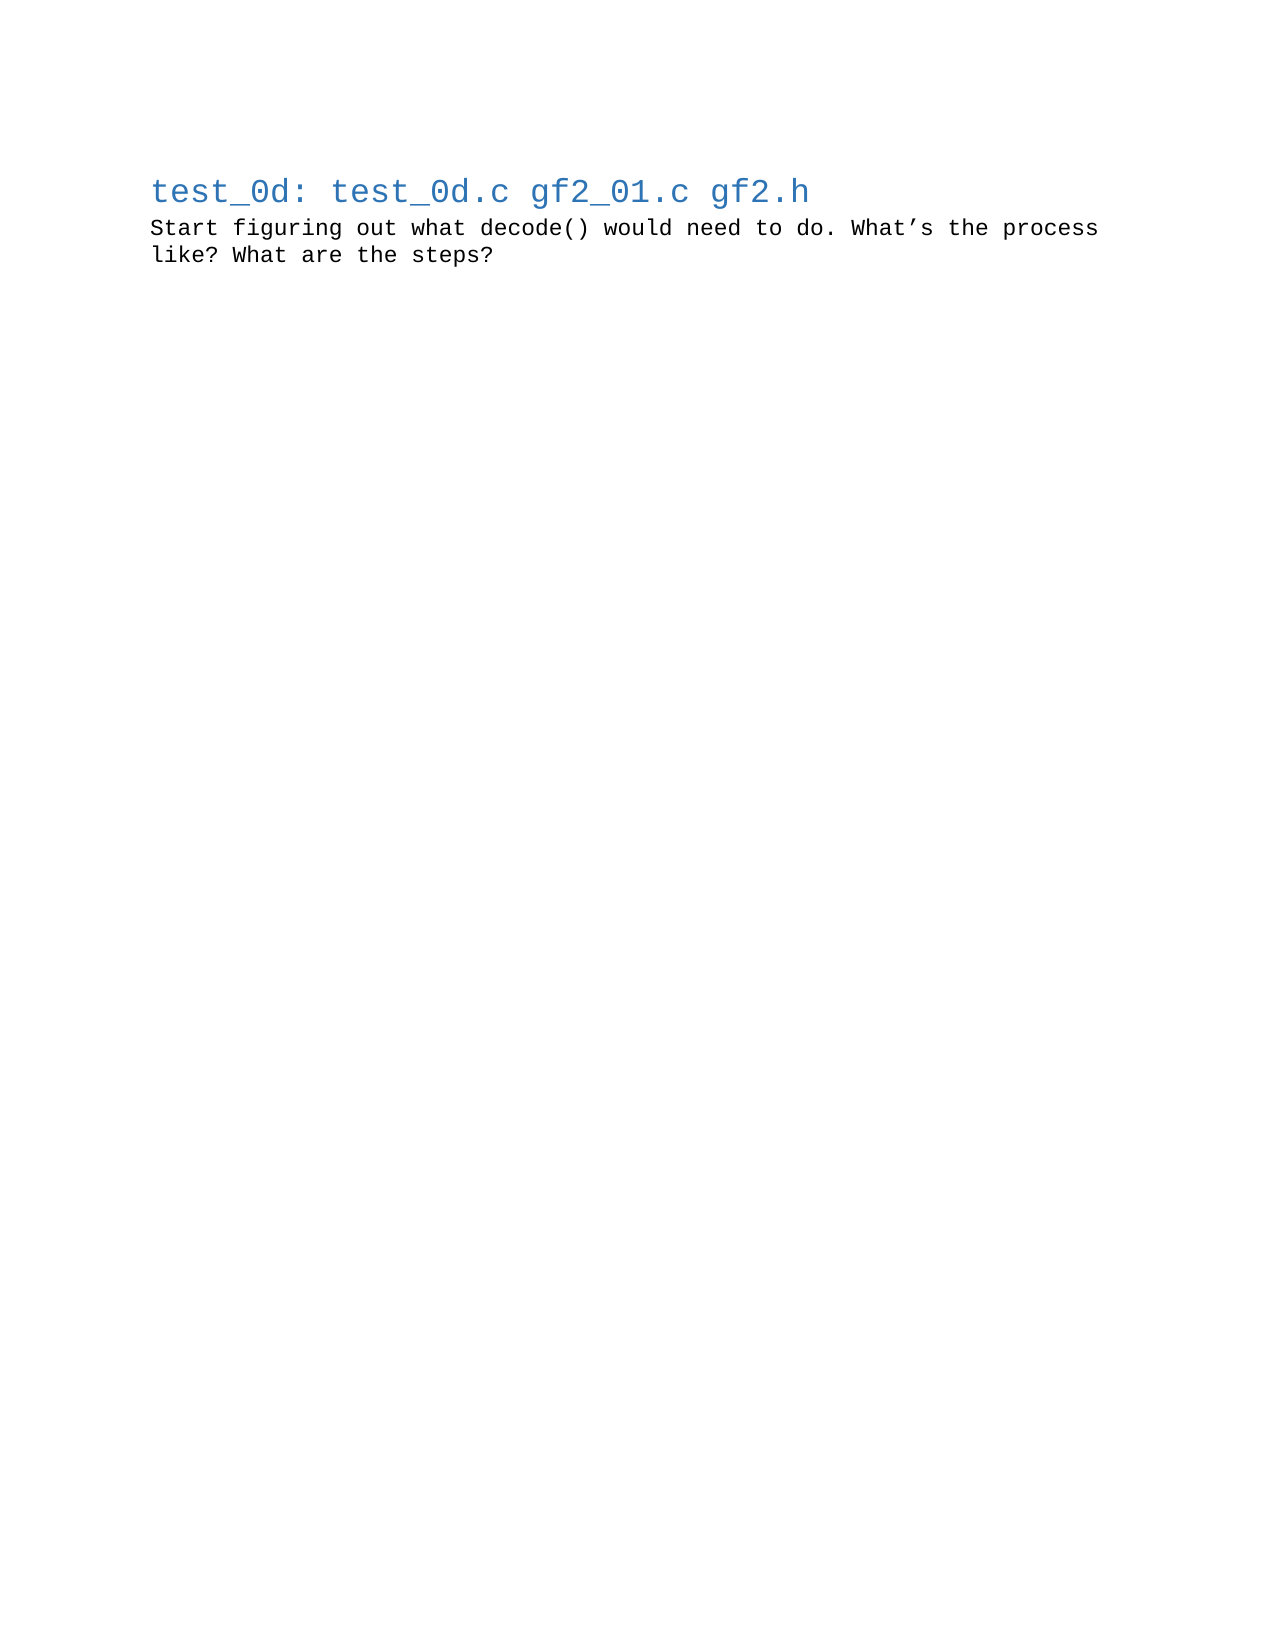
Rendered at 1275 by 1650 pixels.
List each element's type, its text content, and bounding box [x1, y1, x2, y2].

text Start figuring out what decode() would need to do. What’s the process like? What are the steps? [150, 216, 1125, 270]
subtitle test_0d: test_0d.c gf2_01.c gf2.h [150, 175, 1125, 213]
